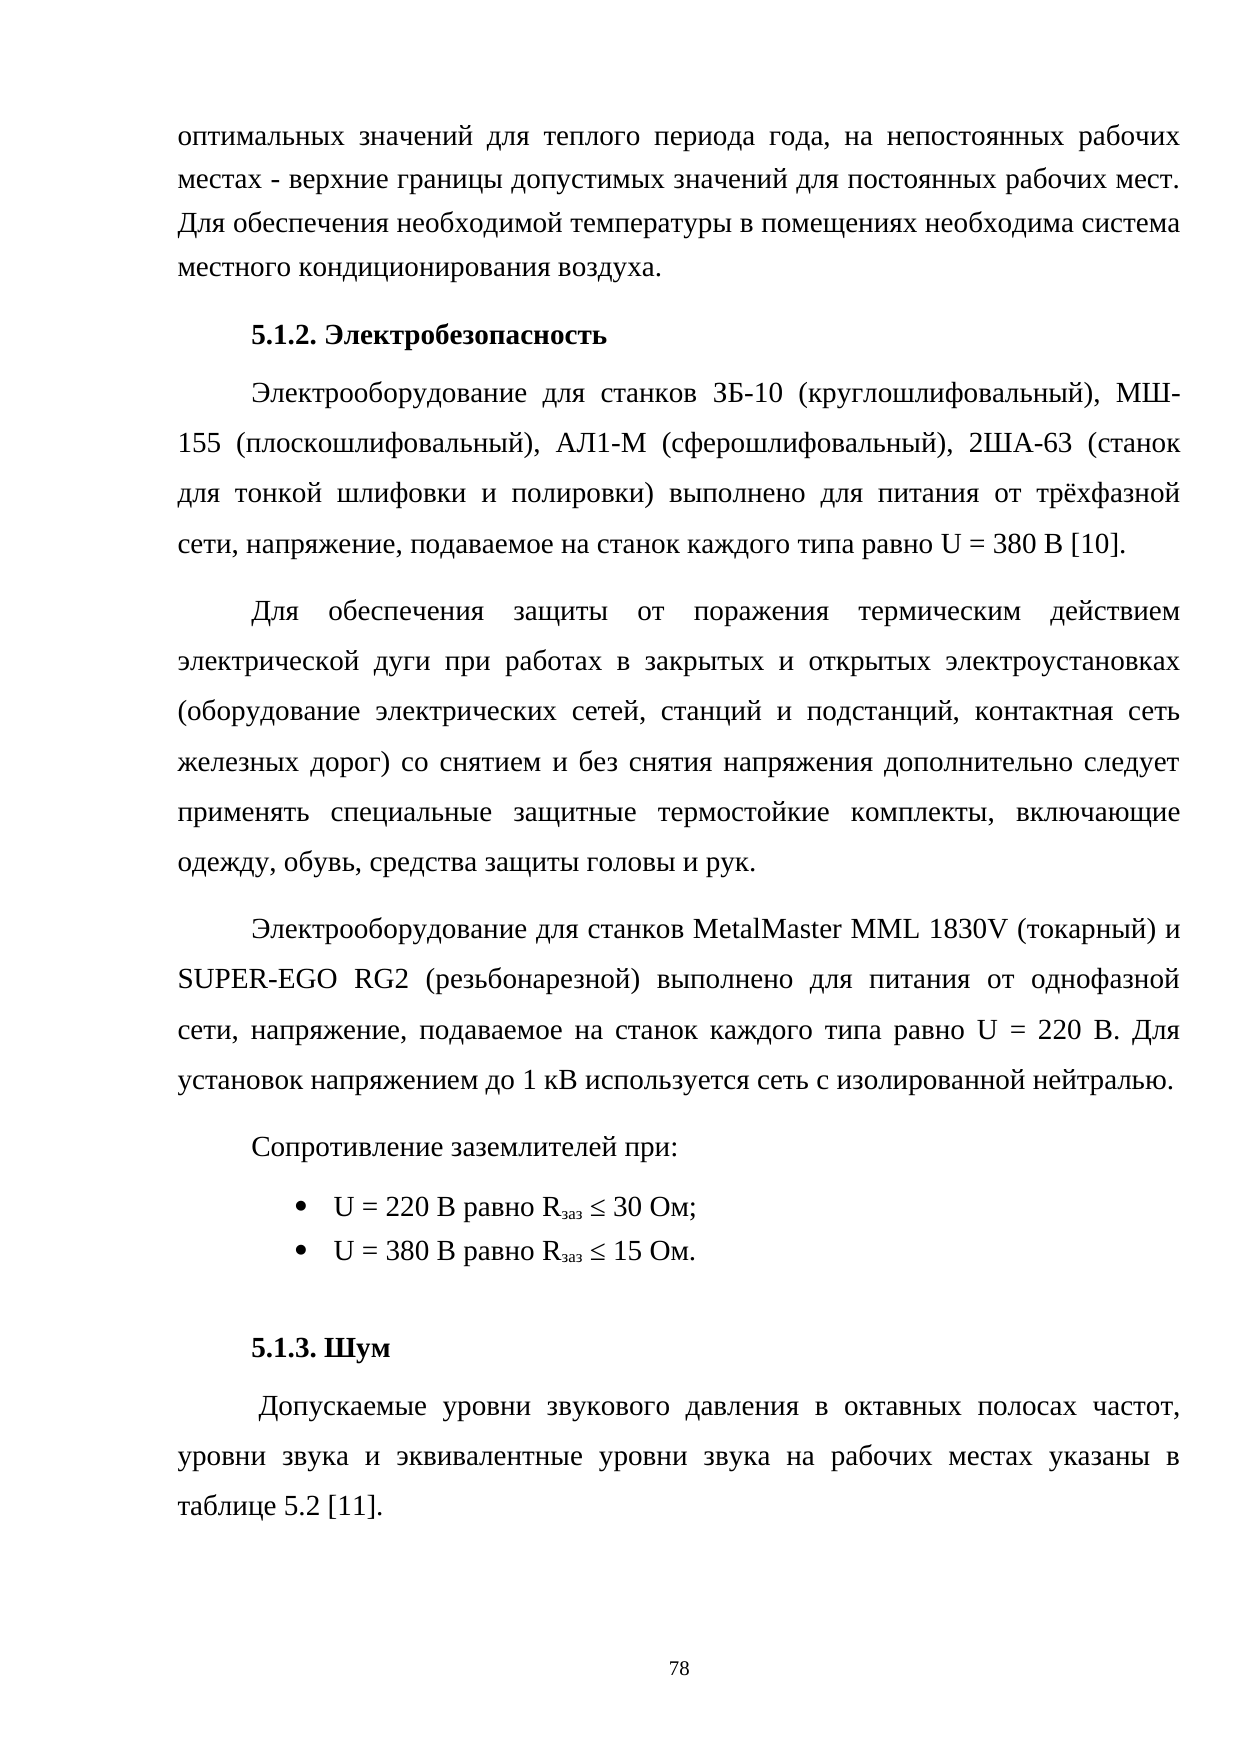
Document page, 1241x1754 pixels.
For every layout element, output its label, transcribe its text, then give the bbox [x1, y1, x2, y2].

text Допускаемые уровни звукового давления в октавных полосах частот, уровни звука и эквивалентные уровни звука на рабочих местах указаны в таблице 5.2 [11]. [177, 1388, 1181, 1522]
text Для обеспечения защиты от поражения термическим действием электрической дуги при работах в закрытых и открытых электроустановках (оборудование электрических сетей, станций и подстанций, контактная сеть железных дорог) со снятием и без снятия напряжения дополнительно следует применять специальные защитные термостойкие комплекты, включающие одежду, обувь, средства защиты головы и рук. [177, 593, 1181, 878]
list U = 220 В равно Rзаз ≤ 30 Ом; [296, 1189, 1181, 1223]
subtitle 5.1.2. Электробезопасность [177, 317, 1181, 351]
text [177, 118, 1181, 282]
list U = 380 В равно Rзаз ≤ 15 Ом. [296, 1233, 1181, 1298]
text Сопротивление заземлителей при: [177, 1129, 1181, 1163]
subtitle 5.1.3. Шум [177, 1330, 1181, 1364]
text Электрооборудование для станков ЗБ-10 (круглошлифовальный), МШ-155 (плоскошлифовальный), АЛ1-М (сферошлифовальный), 2ША-63 (станок для тонкой шлифовки и полировки) выполнено для питания от трёхфазной сети, напряжение, подаваемое на станок каждого типа равно U = 380 В [10]. [177, 375, 1181, 559]
text Электрооборудование для станков MetalMaster MML 1830V (токарный) и SUPER-EGO RG2 (резьбонарезной) выполнено для питания от однофазной сети, напряжение, подаваемое на станок каждого типа равно U = 220 В. Для установок напряжением до 1 кВ используется сеть с изолированной нейтралью. [177, 911, 1181, 1096]
